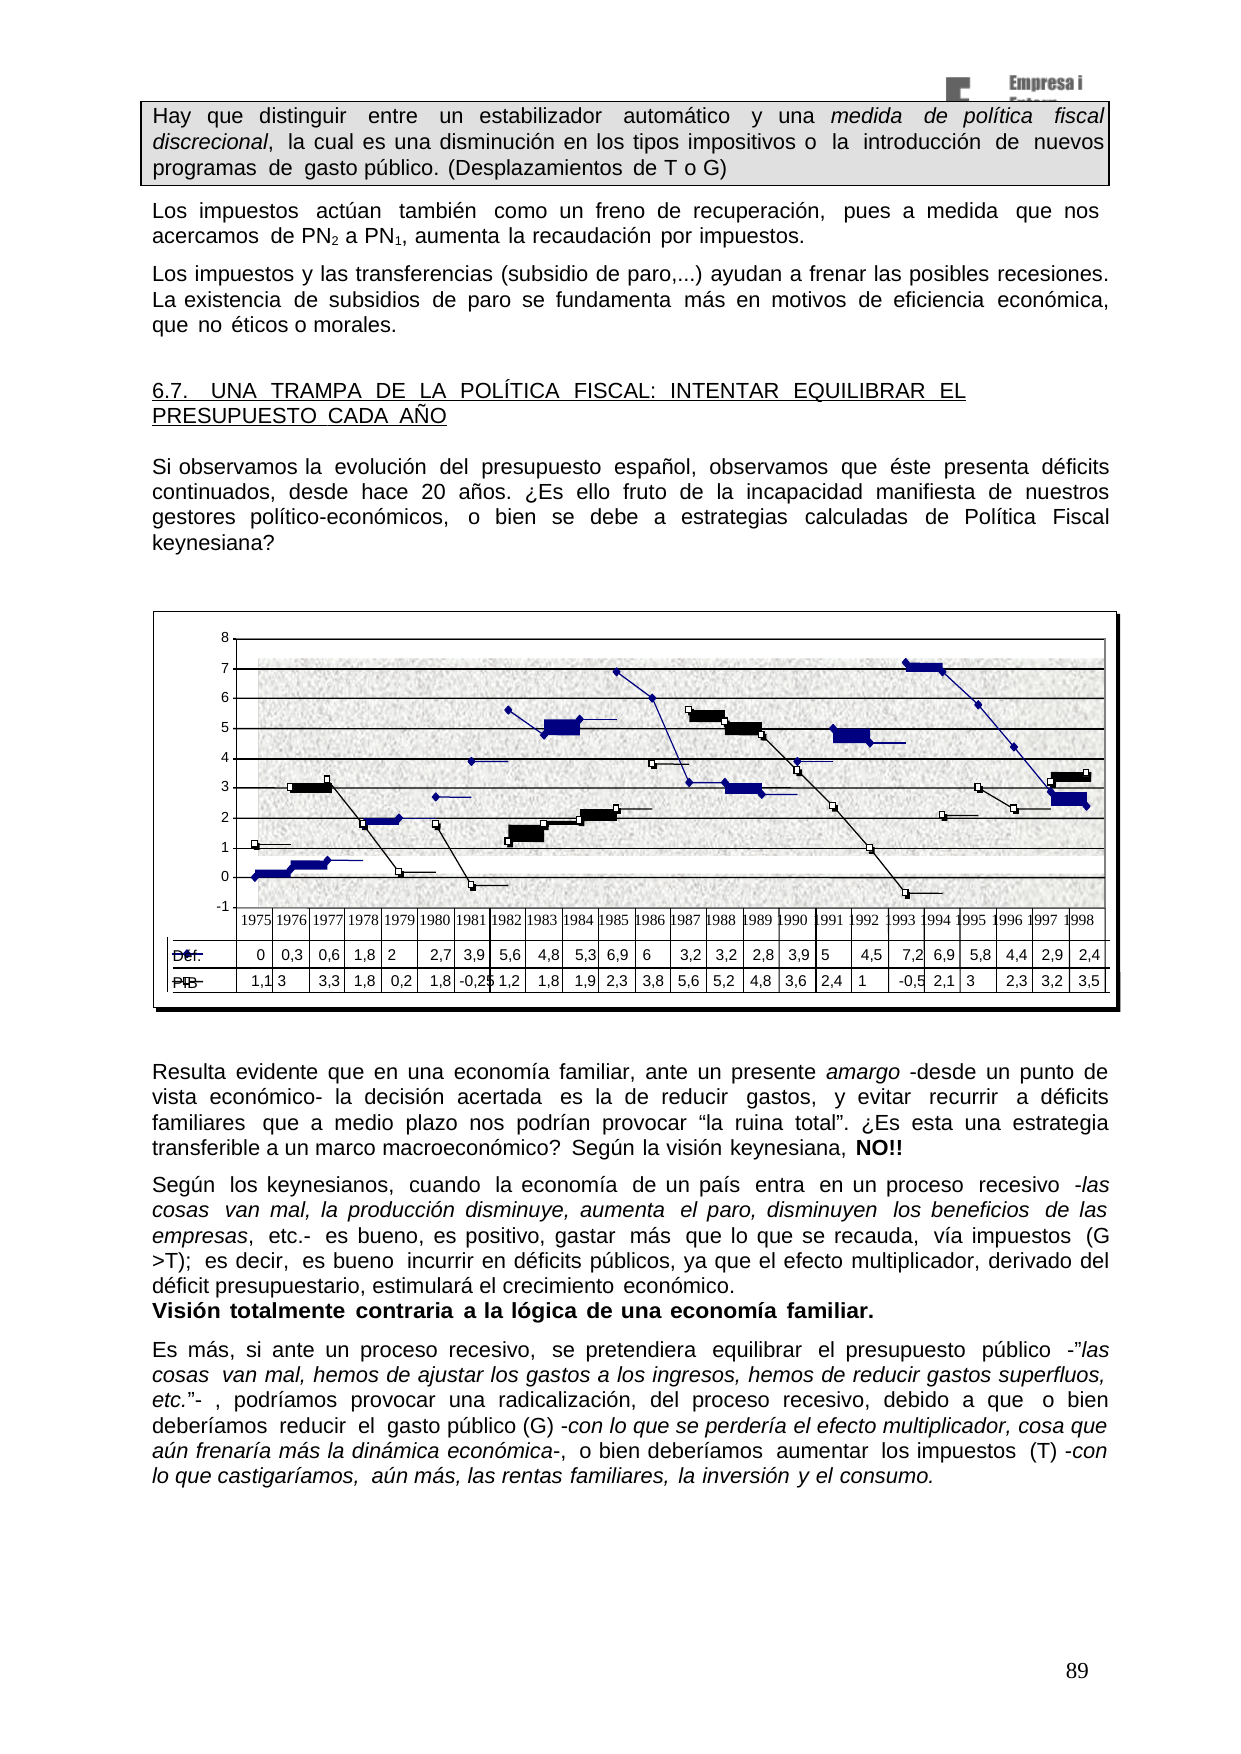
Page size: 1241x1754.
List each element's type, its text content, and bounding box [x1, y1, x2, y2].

picture [818, 789, 1104, 817]
table_cell 1,8 [422, 969, 459, 992]
table_cell 2,4 [821, 969, 857, 992]
table_header 5,8 [965, 941, 1002, 967]
text Es más, si ante un proceso recesivo, se pretendiera equilibrar el presupuesto público -”las cosas van mal, hemos de ajustar los gastos a los ingresos, hemos de reducir gastos superfluos, etc.”- , podríamos provocar una radicalización, del proceso recesivo, debido a que o bien deberíamos reducir el gasto público (G) -con lo que se perdería el efecto multiplicador, cosa que aún frenaría más la dinámica económica-, o bien deberíamos aumentar los impuestos (T) -con lo que castigaríamos, aún más, las rentas familiares, la inversión y el consumo. [152, 1337, 1109, 1488]
text Los impuestos actúan también como un freno de recuperación, pues a medida que nos acercamos de PN2 a PN1, aumenta la recaudación por impuestos. [152, 198, 1099, 248]
picture [256, 819, 379, 848]
picture [404, 872, 464, 876]
table_header 3,9 [784, 941, 821, 967]
table_cell 4,8 [748, 969, 784, 992]
table_cell 2,3 [1002, 969, 1037, 992]
table_header 0 [245, 941, 277, 967]
picture [384, 849, 452, 856]
table_cell 1 [857, 969, 893, 992]
picture [655, 699, 996, 728]
table_header 6 [640, 941, 676, 967]
table_header 6,9 [929, 941, 965, 967]
table_cell 3,2 [1038, 969, 1074, 992]
table_header 5 [821, 941, 857, 967]
table_cell 1,1 [245, 969, 277, 992]
picture [846, 819, 1104, 848]
picture [256, 849, 385, 856]
text Los impuestos y las transferencias (subsidio de paro,...) ayudan a frenar las posibles recesiones. La existencia de subsidios de paro se fundamenta más en motivos de eficiencia económica, que no éticos o morales. [152, 261, 1109, 337]
table_header 3,2 [711, 941, 748, 967]
picture [256, 789, 355, 817]
text Según los keynesianos, cuando la economía de un país entra en un proceso recesivo -las cosas van mal, la producción disminuye, aumenta el paro, disminuyen los beneficios de las empresas, etc.- es bueno, es positivo, gastar más que lo que se recauda, vía impuestos (G >T); es decir, es bueno incurrir en déficits públicos, ya que el efecto multiplicador, derivado del déficit presupuestario, estimulará el crecimiento económico. [152, 1172, 1110, 1298]
picture [945, 75, 1083, 101]
picture [256, 879, 1104, 907]
picture [256, 760, 688, 787]
table_cell -0,5 [893, 969, 929, 992]
picture [452, 849, 874, 856]
table_cell 2,1 [929, 969, 965, 992]
table_header 4,8 [531, 941, 567, 967]
table_header 7,2 [893, 941, 929, 967]
picture [256, 699, 664, 728]
table_header 5,6 [495, 941, 531, 967]
picture [256, 730, 677, 758]
table_header Déf. [173, 941, 245, 967]
table_cell 3,3 [314, 969, 350, 992]
table_header 4,5 [857, 941, 893, 967]
text Si observamos la evolución del presupuesto español, observamos que éste presenta déficits continuados, desde hace 20 años. ¿Es ello fruto de la incapacidad manifiesta de nuestros gestores político-económicos, o bien se debe a estrategias calculadas de Política Fiscal keynesiana? [152, 454, 1110, 554]
table_cell 5,6 [676, 969, 711, 992]
table_header 2 [387, 941, 422, 967]
list UNA TRAMPA DE LA POLÍTICA FISCAL: INTENTAR EQUILIBRAR EL PRESUPUESTO CADA AÑO [152, 378, 966, 400]
picture [368, 819, 576, 848]
picture [256, 656, 1104, 668]
picture [681, 760, 812, 787]
picture [513, 819, 866, 848]
table_cell 3 [965, 969, 1002, 992]
picture [762, 730, 1021, 758]
table_cell 5,2 [711, 969, 748, 992]
table_header 5,3 [568, 941, 603, 967]
picture [256, 670, 648, 697]
table_cell -0,25 [459, 969, 495, 992]
picture [621, 670, 967, 697]
table_cell 3,6 [784, 969, 821, 992]
table_cell 0,2 [387, 969, 422, 992]
table_cell 2,3 [603, 969, 640, 992]
table_cell 3 [277, 969, 314, 992]
picture [799, 760, 1045, 787]
table_header 4,4 [1002, 941, 1037, 967]
picture [946, 670, 1104, 697]
picture [291, 872, 398, 876]
table_header 6,9 [603, 941, 640, 967]
table_header 0,6 [314, 941, 350, 967]
picture [789, 760, 796, 766]
picture [1002, 730, 1104, 758]
table_cell PIB [173, 969, 245, 992]
table_cell 1,8 [531, 969, 567, 992]
picture [465, 872, 890, 876]
picture [975, 699, 1104, 728]
table_header 2,8 [748, 941, 784, 967]
list UNA TRAMPA DE LA POLÍTICA FISCAL: INTENTAR EQUILIBRAR EL PRESUPUESTO CADA AÑO [152, 401, 966, 428]
table_header 1,8 [350, 941, 387, 967]
picture [337, 789, 840, 817]
table_cell 3,8 [640, 969, 676, 992]
table_cell 3,5 [1074, 969, 1110, 992]
picture [668, 730, 782, 758]
table_header 2,9 [1038, 941, 1074, 967]
table_cell 1,9 [568, 969, 603, 992]
text Resulta evidente que en una economía familiar, ante un presente amargo -desde un punto de vista económico- la decisión acertada es la de reducir gastos, y evitar recurrir a déficits familiares que a medio plazo nos podrían provocar “la ruina total”. ¿Es esta una estrategia transferible a un marco macroeconómico? Según la visión keynesiana, NO!! [152, 1059, 1109, 1160]
table_header 0,3 [277, 941, 314, 967]
subtitle Visión totalmente contraria a la lógica de una economía familiar. [152, 1298, 1165, 1323]
picture [875, 849, 1104, 856]
table_cell 1,8 [350, 969, 387, 992]
picture [1027, 760, 1104, 787]
table_header 3,9 [459, 941, 495, 967]
table_header 3,2 [676, 941, 711, 967]
table_header 2,4 [1074, 941, 1110, 967]
table_cell 1,2 [495, 969, 531, 992]
table_header 2,7 [422, 941, 459, 967]
picture [891, 872, 1104, 876]
